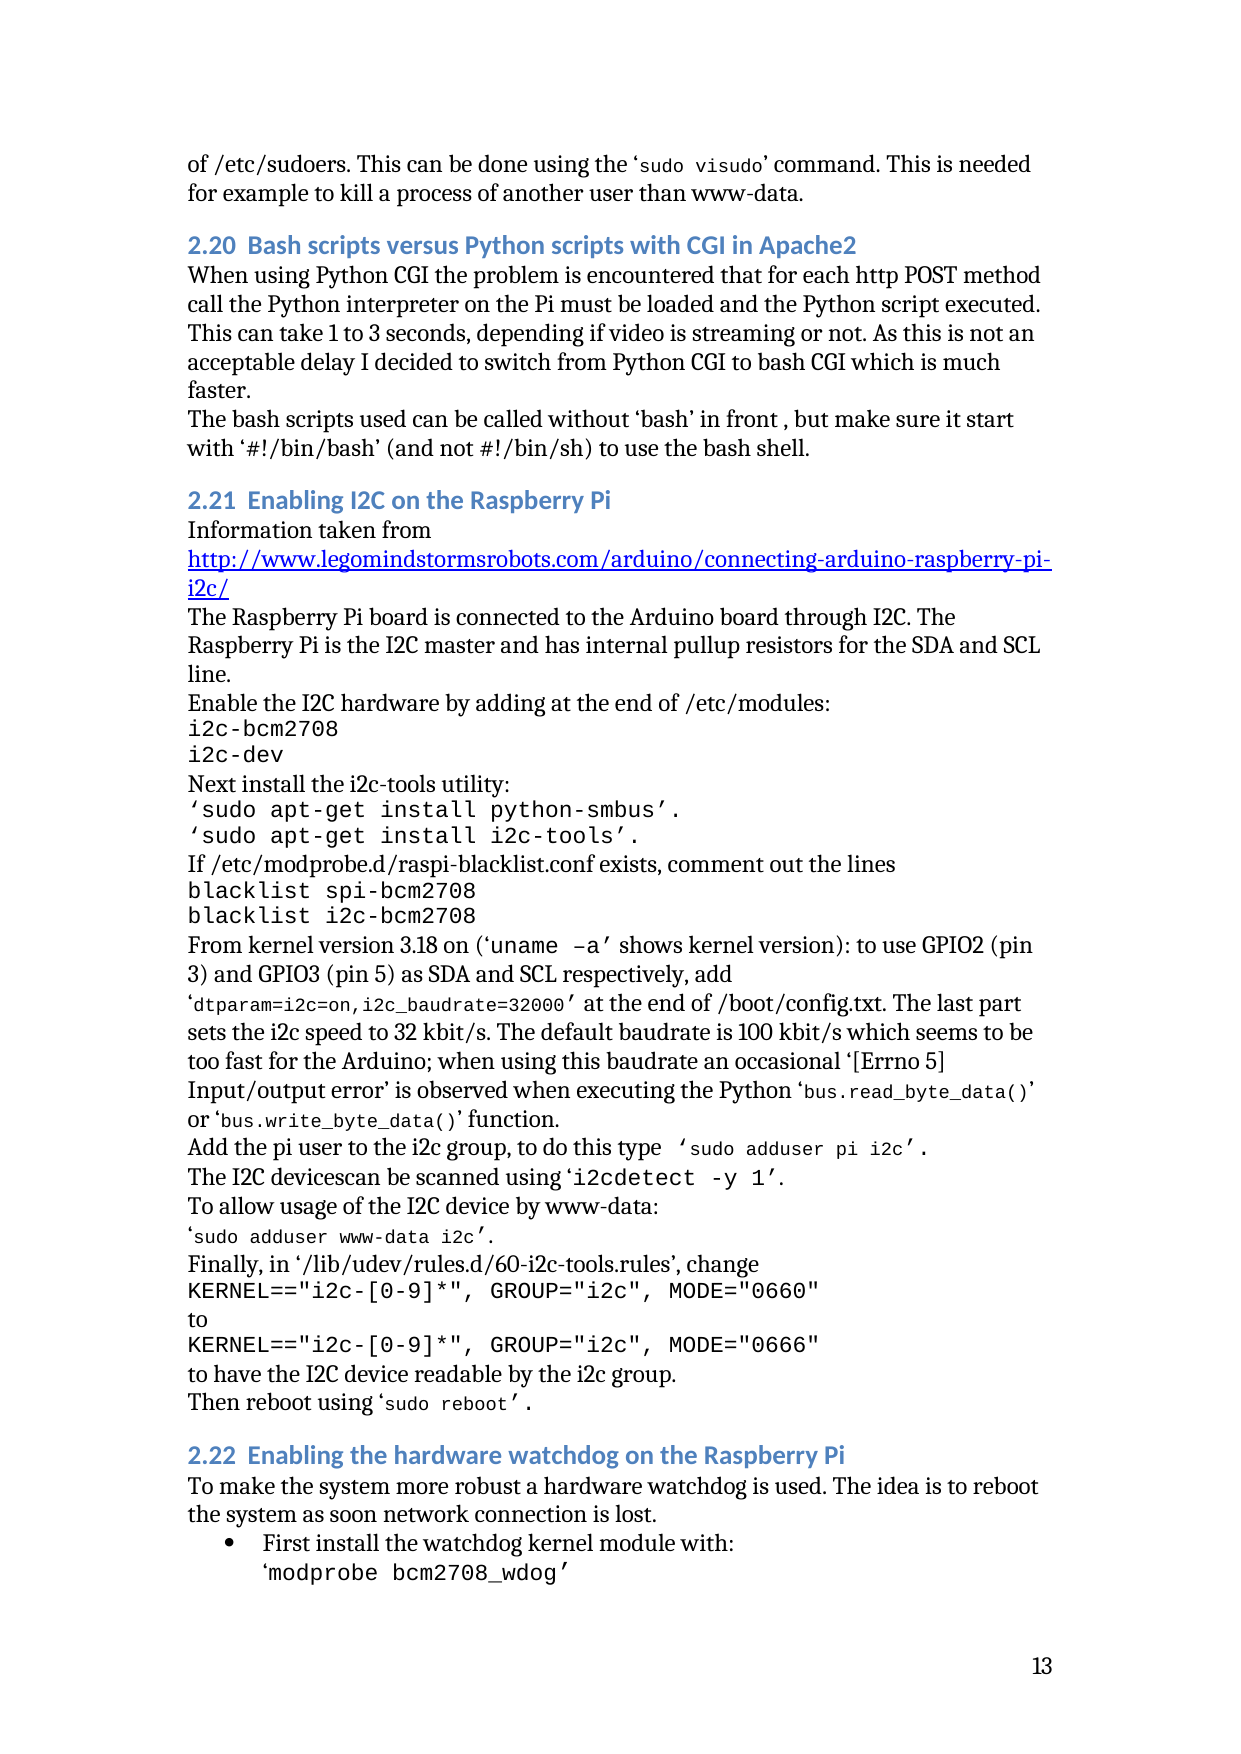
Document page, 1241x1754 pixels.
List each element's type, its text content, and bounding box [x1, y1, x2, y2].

subtitle Bash scripts versus Python scripts with CGI in Apache2 [187, 228, 1053, 261]
text When using Python CGI the problem is encountered that for each http POST method call the Python interpreter on the Pi must be loaded and the Python script executed. This can take 1 to 3 seconds, depending if video is streaming or not. As this is not an acceptable delay I decided to switch from Python CGI to bash CGI which is much faster. [187, 261, 1053, 405]
text Next install the i2c-tools utility: [187, 769, 1053, 798]
text i2c-dev [187, 744, 1053, 769]
text The I2C devicescan be scanned using ‘i2cdetect -y 1’. [187, 1163, 1053, 1192]
text From kernel version 3.18 on (‘uname –a’ shows kernel version): to use GPIO2 (pin 3) and GPIO3 (pin 5) as SDA and SCL respectively, add ‘dtparam=i2c=on,i2c_baudrate=32000’ at the end of /boot/config.txt. The last part sets the i2c speed to 32 kbit/s. The default baudrate is 100 kbit/s which seems to be too fast for the Arduino; when using this baudrate an occasional ‘[Errno 5] Input/output error’ is observed when executing the Python ‘bus.read_byte_data()’ or ‘bus.write_byte_data()’ function. Add the pi user to the i2c group, to do this type ‘sudo adduser pi i2c’. [187, 931, 1053, 1163]
text To make the system more robust a hardware watchdog is used. The idea is to reboot the system as soon network connection is lost. [187, 1472, 1053, 1529]
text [187, 150, 1053, 207]
text Enable the I2C hardware by adding at the end of /etc/modules: i2c-bcm2708 [187, 689, 1053, 744]
text If /etc/modprobe.d/raspi-blacklist.conf exists, comment out the lines blacklist spi-bcm2708 [187, 850, 1053, 905]
text ‘sudo apt-get install python-smbus’. [187, 798, 1053, 824]
text To allow usage of the I2C device by www-data: ‘sudo adduser www-data i2c’. [187, 1192, 1053, 1250]
text blacklist i2c-bcm2708 [187, 905, 1053, 931]
subtitle Enabling the hardware watchdog on the Raspberry Pi [187, 1438, 1053, 1472]
subtitle Enabling I2C on the Raspberry Pi [187, 483, 1053, 516]
text to have the I2C device readable by the i2c group. Then reboot using ‘sudo reboot’. [187, 1359, 1053, 1418]
text ‘sudo apt-get install i2c-tools’. [187, 824, 1053, 850]
text to KERNEL=="i2c-[0-9]*", GROUP="i2c", MODE="0666" [187, 1305, 1053, 1359]
text Information taken from http://www.legomindstormsrobots.com/arduino/connecting-arduino-raspberry-pi-i2c/ The Raspberry Pi board is connected to the Arduino board through I2C. The Raspberry Pi is the I2C master and has internal pullup resistors for the SDA and SCL line. [187, 516, 1053, 689]
list First install the watchdog kernel module with: ‘modprobe bcm2708_wdog’ [225, 1529, 1053, 1588]
text Finally, in ‘/lib/udev/rules.d/60-i2c-tools.rules’, change KERNEL=="i2c-[0-9]*", GROUP="i2c", MODE="0660" [187, 1250, 1053, 1305]
text The bash scripts used can be called without ‘bash’ in front , but make sure it start with ‘#!/bin/bash’ (and not #!/bin/sh) to use the bash shell. [187, 405, 1053, 463]
